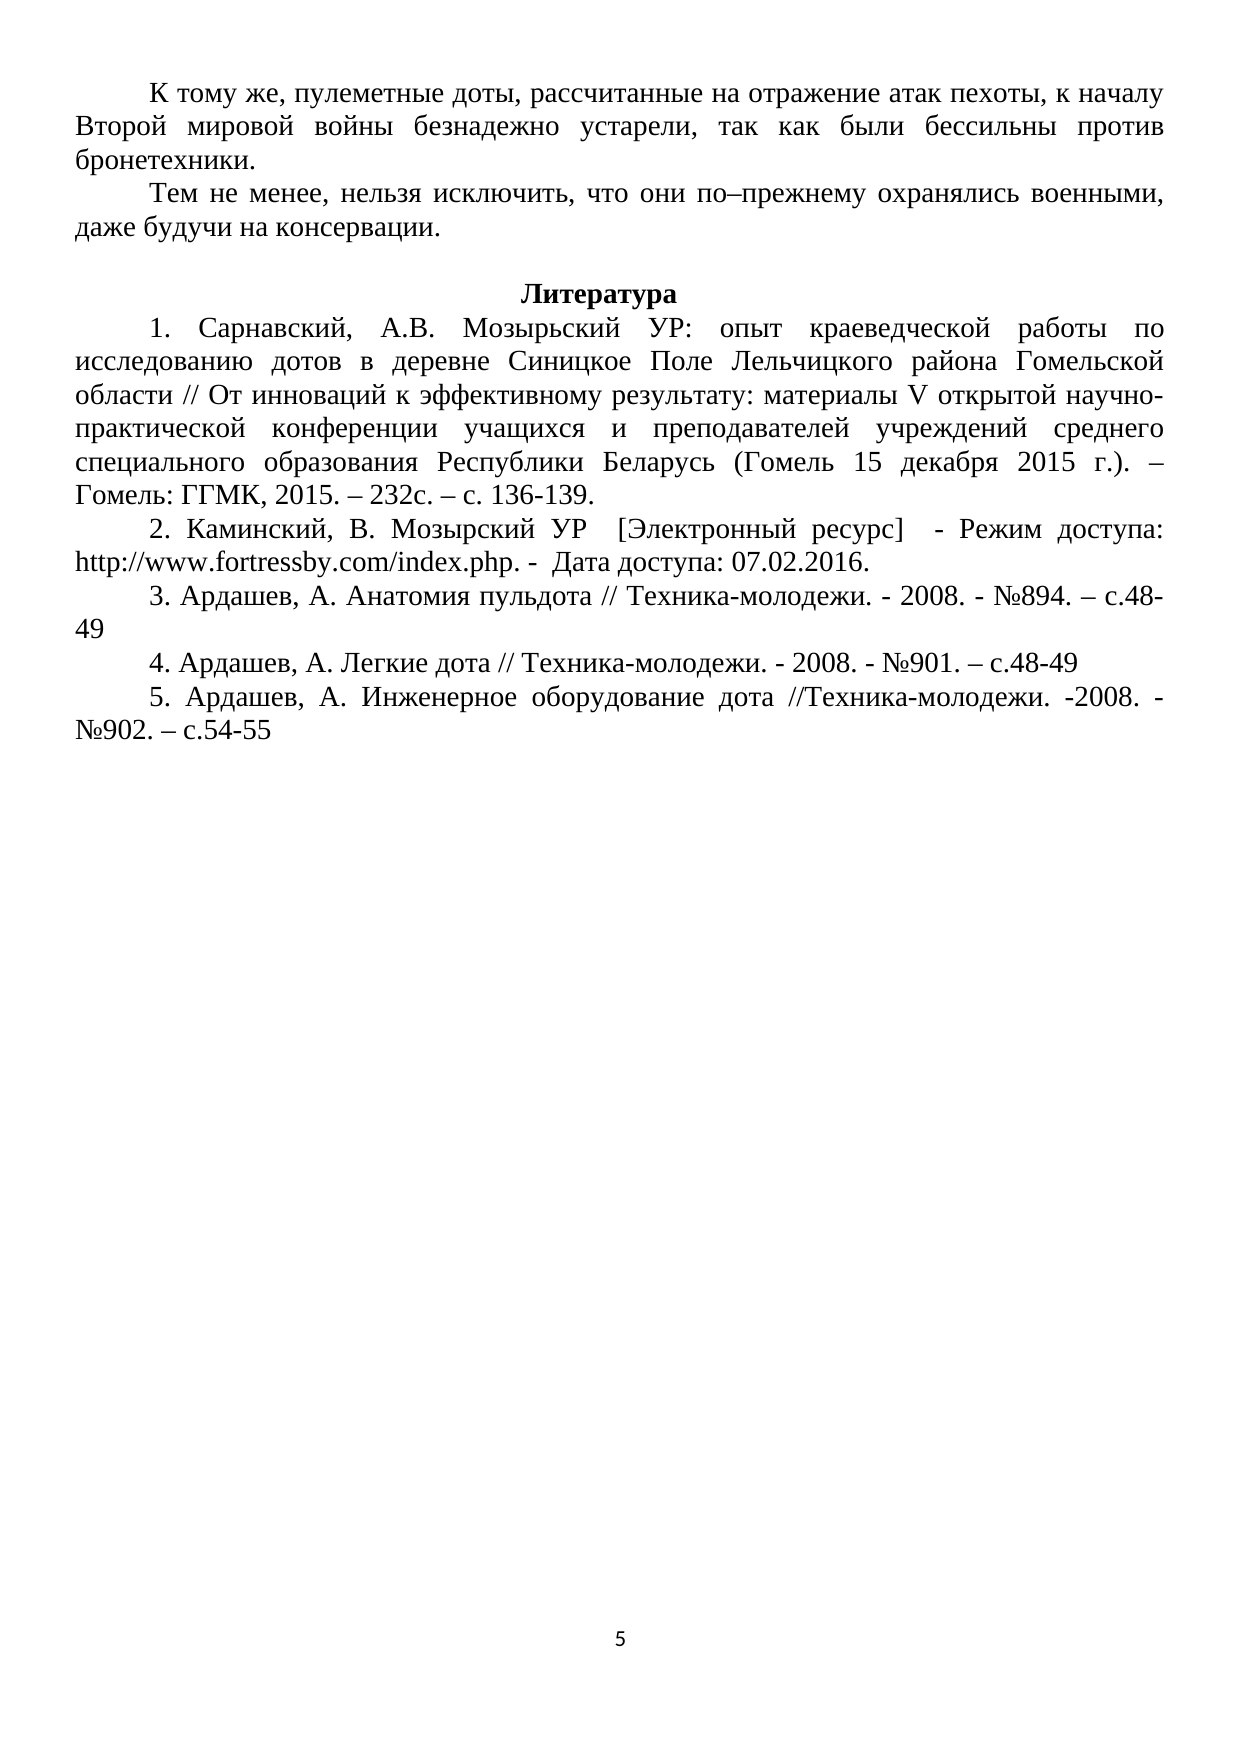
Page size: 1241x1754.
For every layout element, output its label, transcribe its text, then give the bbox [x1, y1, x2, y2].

text Литература [75, 276, 1165, 310]
text 1. Сарнавский, А.В. Мозырьский УР: опыт краеведческой работы по исследованию дотов в деревне Синицкое Поле Лельчицкого района Гомельской области // От инноваций к эффективному результату: материалы V открытой научно-практической конференции учащихся и преподавателей учреждений среднего специального образования Республики Беларусь (Гомель 15 декабря 2015 г.). – Гомель: ГГМК, 2015. – 232с. – с. 136-139. [75, 310, 1165, 511]
text Тем не менее, нельзя исключить, что они по–прежнему охранялись военными, даже будучи на консервации. [75, 176, 1165, 243]
text 2. Каминский, В. Мозырский УР [Электронный ресурс] - Режим доступа: http://www.fortressby.com/index.phр. - Дата доступа: 07.02.2016. [75, 511, 1165, 578]
text К тому же, пулеметные доты, рассчитанные на отражение атак пехоты, к началу Второй мировой войны безнадежно устарели, так как были бессильны против бронетехники. [75, 75, 1165, 176]
text 5. Ардашев, А. Инженерное оборудование дота //Техника-молодежи. -2008. - №902. – с.54-55 [75, 679, 1165, 746]
text 3. Ардашев, А. Анатомия пульдота // Техника-молодежи. - 2008. - №894. – с.48-49 [75, 578, 1165, 645]
text 4. Ардашев, А. Легкие дота // Техника-молодежи. - 2008. - №901. – с.48-49 [75, 645, 1165, 679]
